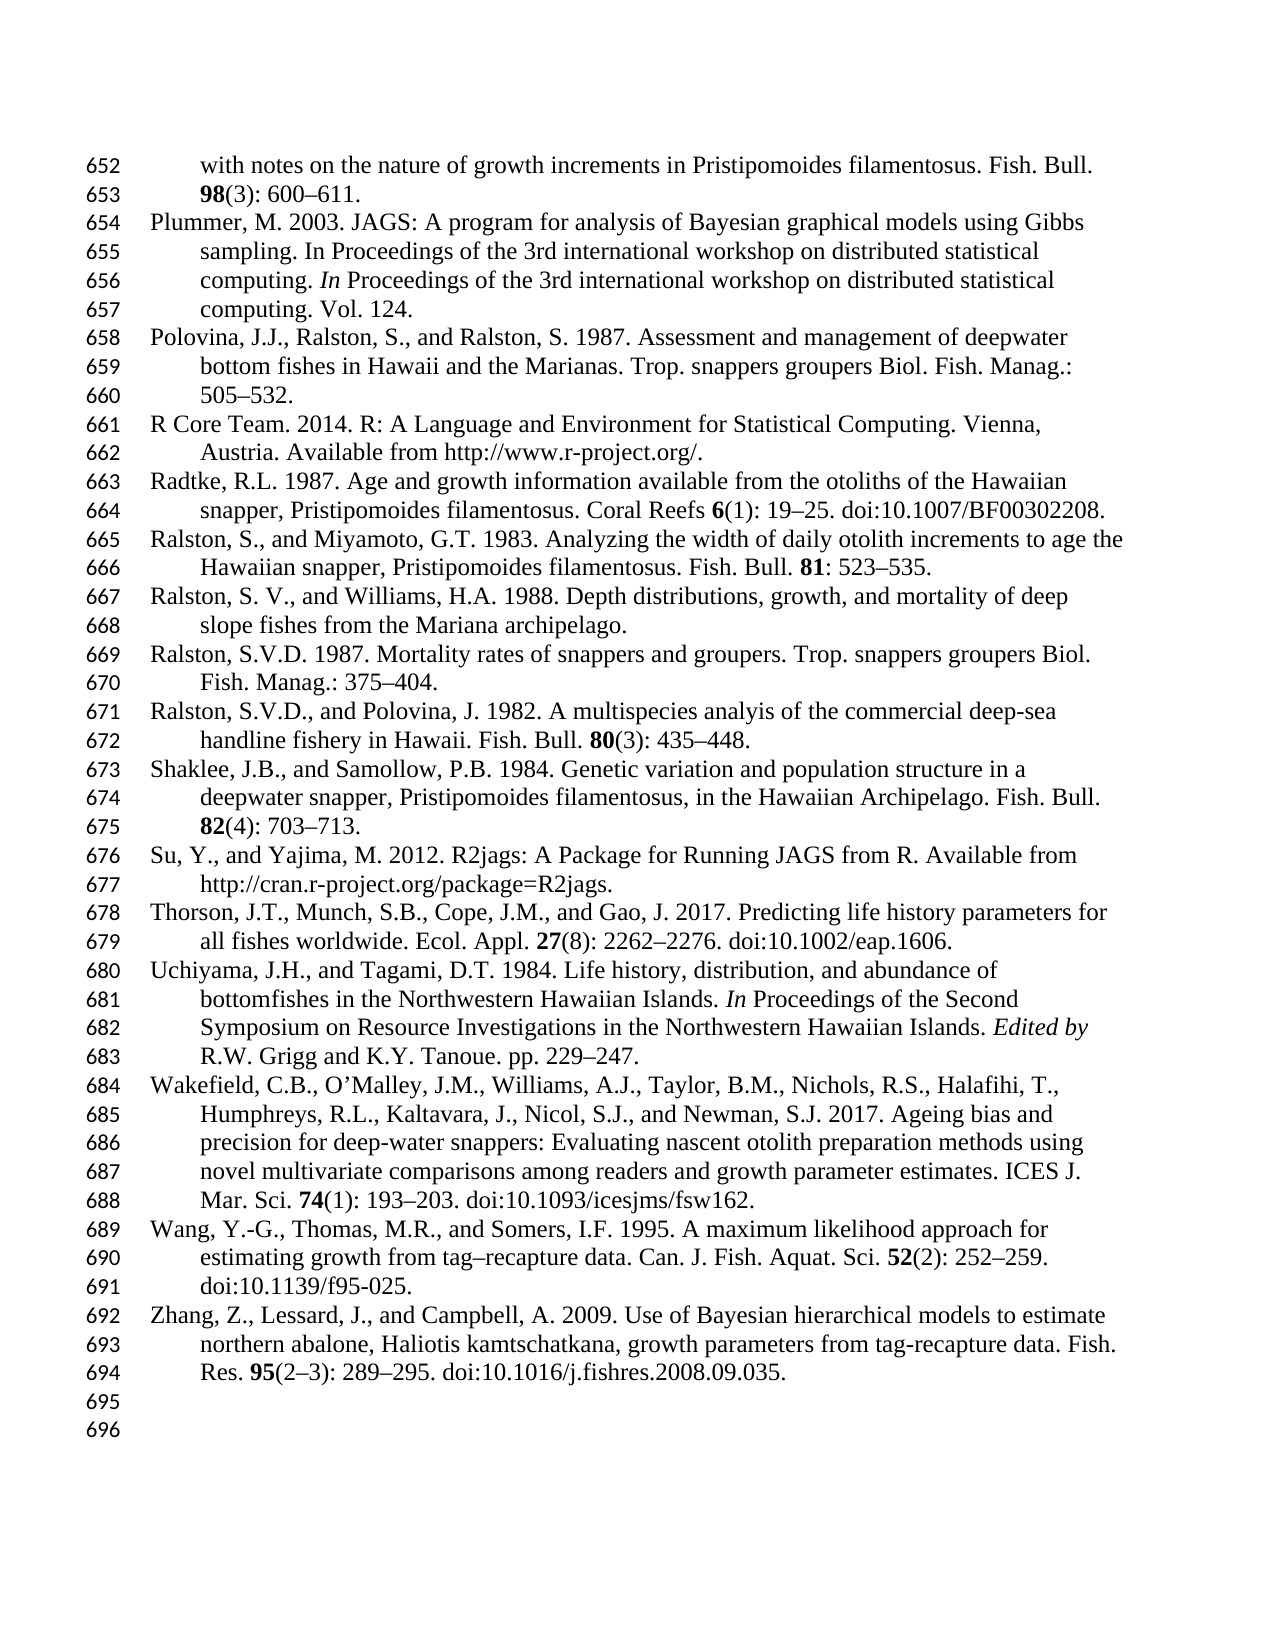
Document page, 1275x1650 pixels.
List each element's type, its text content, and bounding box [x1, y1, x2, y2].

text Wang, Y.-G., Thomas, M.R., and Somers, I.F. 1995. A maximum likelihood approach for estimating growth from tag–recapture data. Can. J. Fish. Aquat. Sci. 52(2): 252–259. doi:10.1139/f95-025. [150, 1214, 1125, 1300]
text Plummer, M. 2003. JAGS: A program for analysis of Bayesian graphical models using Gibbs sampling. In Proceedings of the 3rd international workshop on distributed statistical computing. In Proceedings of the 3rd international workshop on distributed statistical computing. Vol. 124. [150, 207, 1125, 322]
text Ralston, S.V.D. 1987. Mortality rates of snappers and groupers. Trop. snappers groupers Biol. Fish. Manag.: 375–404. [150, 639, 1125, 696]
text Polovina, J.J., Ralston, S., and Ralston, S. 1987. Assessment and management of deepwater bottom fishes in Hawaii and the Marianas. Trop. snappers groupers Biol. Fish. Manag.: 505–532. [150, 322, 1125, 409]
text Ralston, S.V.D., and Polovina, J. 1982. A multispecies analyis of the commercial deep-sea handline fishery in Hawaii. Fish. Bull. 80(3): 435–448. [150, 696, 1125, 754]
text Radtke, R.L. 1987. Age and growth information available from the otoliths of the Hawaiian snapper, Pristipomoides filamentosus. Coral Reefs 6(1): 19–25. doi:10.1007/BF00302208. [150, 466, 1125, 524]
text Shaklee, J.B., and Samollow, P.B. 1984. Genetic variation and population structure in a deepwater snapper, Pristipomoides filamentosus, in the Hawaiian Archipelago. Fish. Bull. 82(4): 703–713. [150, 754, 1125, 840]
text Zhang, Z., Lessard, J., and Campbell, A. 2009. Use of Bayesian hierarchical models to estimate northern abalone, Haliotis kamtschatkana, growth parameters from tag-recapture data. Fish. Res. 95(2–3): 289–295. doi:10.1016/j.fishres.2008.09.035. [150, 1300, 1125, 1386]
text Ralston, S. V., and Williams, H.A. 1988. Depth distributions, growth, and mortality of deep slope fishes from the Mariana archipelago. [150, 581, 1125, 639]
text Uchiyama, J.H., and Tagami, D.T. 1984. Life history, distribution, and abundance of bottomfishes in the Northwestern Hawaiian Islands. In Proceedings of the Second Symposium on Resource Investigations in the Northwestern Hawaiian Islands. Edited by R.W. Grigg and K.Y. Tanoue. pp. 229–247. [150, 955, 1125, 1070]
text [150, 150, 1125, 207]
text Su, Y., and Yajima, M. 2012. R2jags: A Package for Running JAGS from R. Available from http://cran.r-project.org/package=R2jags. [150, 840, 1125, 897]
text R Core Team. 2014. R: A Language and Environment for Statistical Computing. Vienna, Austria. Available from http://www.r-project.org/. [150, 409, 1125, 466]
text Thorson, J.T., Munch, S.B., Cope, J.M., and Gao, J. 2017. Predicting life history parameters for all fishes worldwide. Ecol. Appl. 27(8): 2262–2276. doi:10.1002/eap.1606. [150, 897, 1125, 955]
text Ralston, S., and Miyamoto, G.T. 1983. Analyzing the width of daily otolith increments to age the Hawaiian snapper, Pristipomoides filamentosus. Fish. Bull. 81: 523–535. [150, 524, 1125, 581]
text Wakefield, C.B., O’Malley, J.M., Williams, A.J., Taylor, B.M., Nichols, R.S., Halafihi, T., Humphreys, R.L., Kaltavara, J., Nicol, S.J., and Newman, S.J. 2017. Ageing bias and precision for deep-water snappers: Evaluating nascent otolith preparation methods using novel multivariate comparisons among readers and growth parameter estimates. ICES J. Mar. Sci. 74(1): 193–203. doi:10.1093/icesjms/fsw162. [150, 1070, 1125, 1214]
